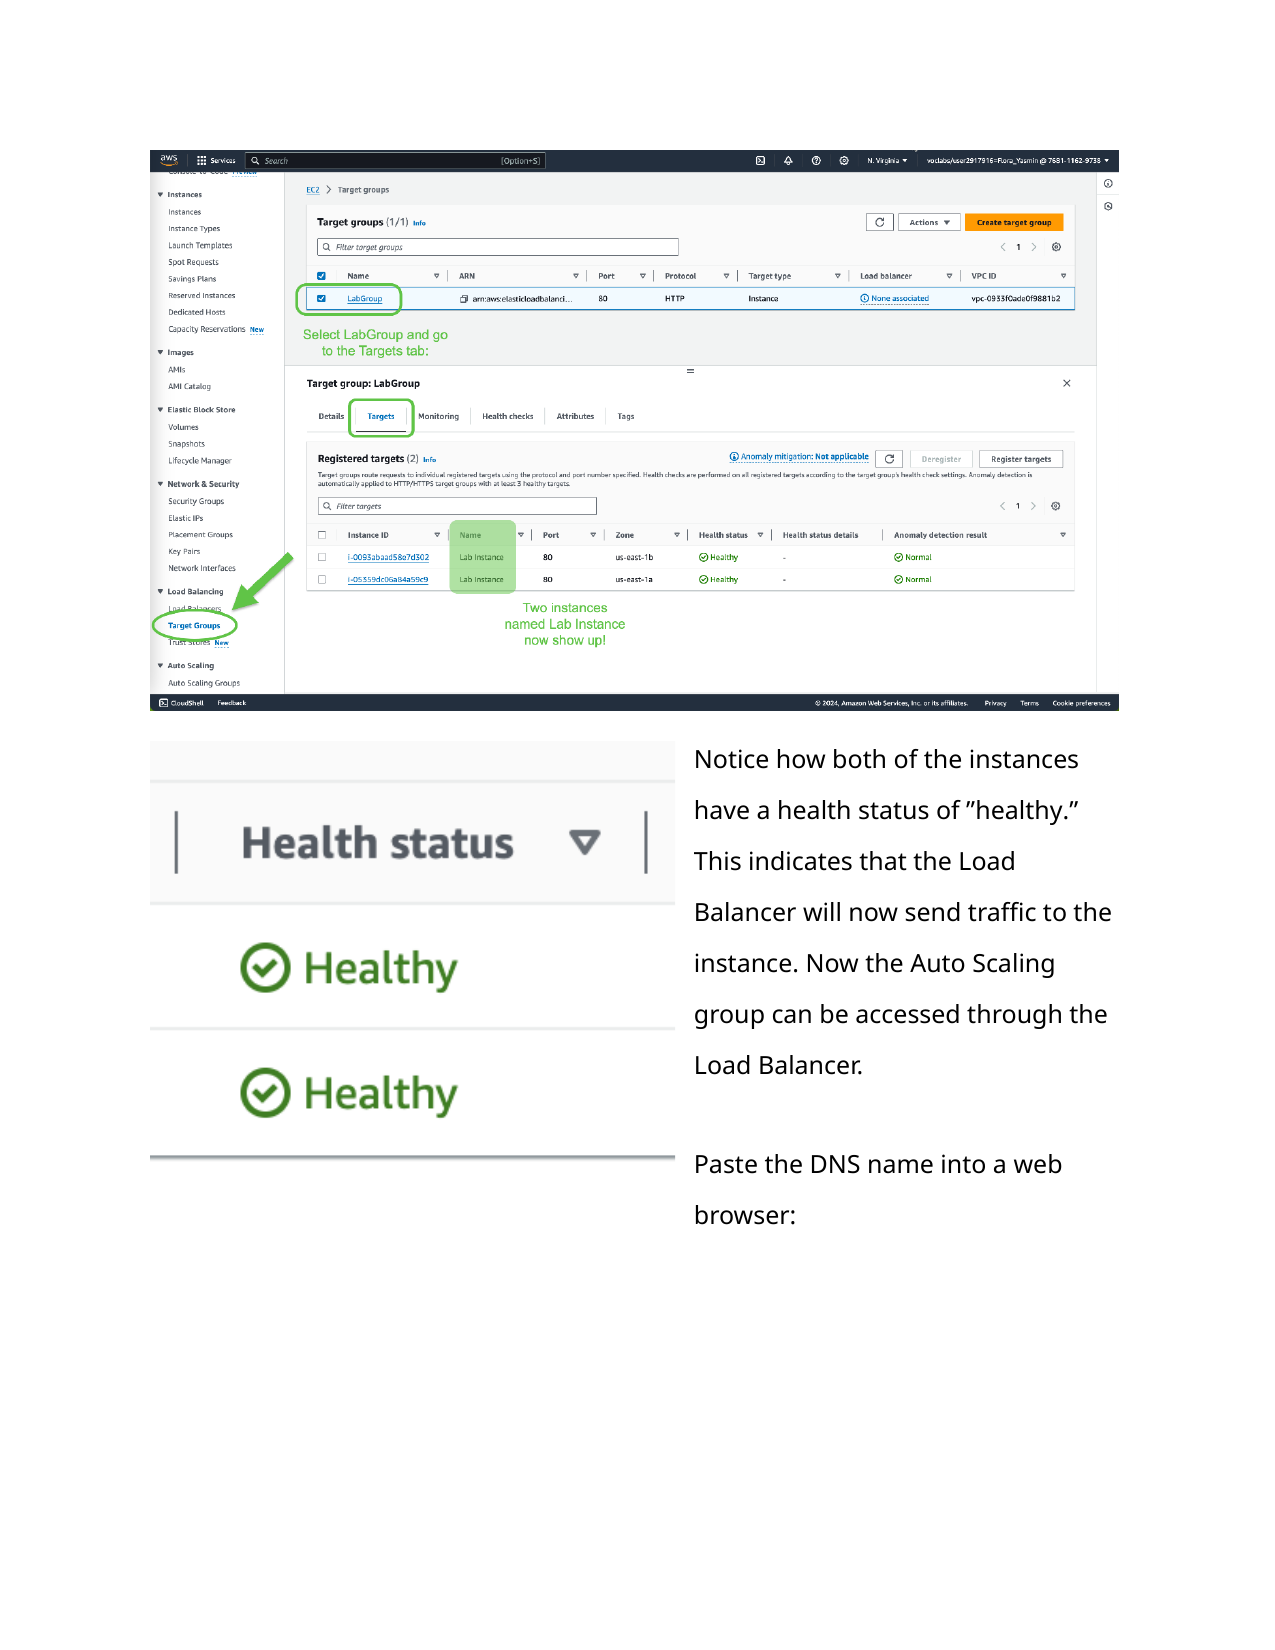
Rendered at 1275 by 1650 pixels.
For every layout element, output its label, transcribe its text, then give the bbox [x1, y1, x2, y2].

picture [150, 150, 1119, 711]
picture [150, 741, 675, 1201]
text Notice how both of the instances have a health status of ”healthy.” This indicates that the Load Balancer will now send traffic to the instance. Now the Auto Scaling group can be accessed through the Load Balancer. [675, 742, 1125, 1082]
text Paste the DNS name into a web browser: [150, 1146, 1125, 1231]
